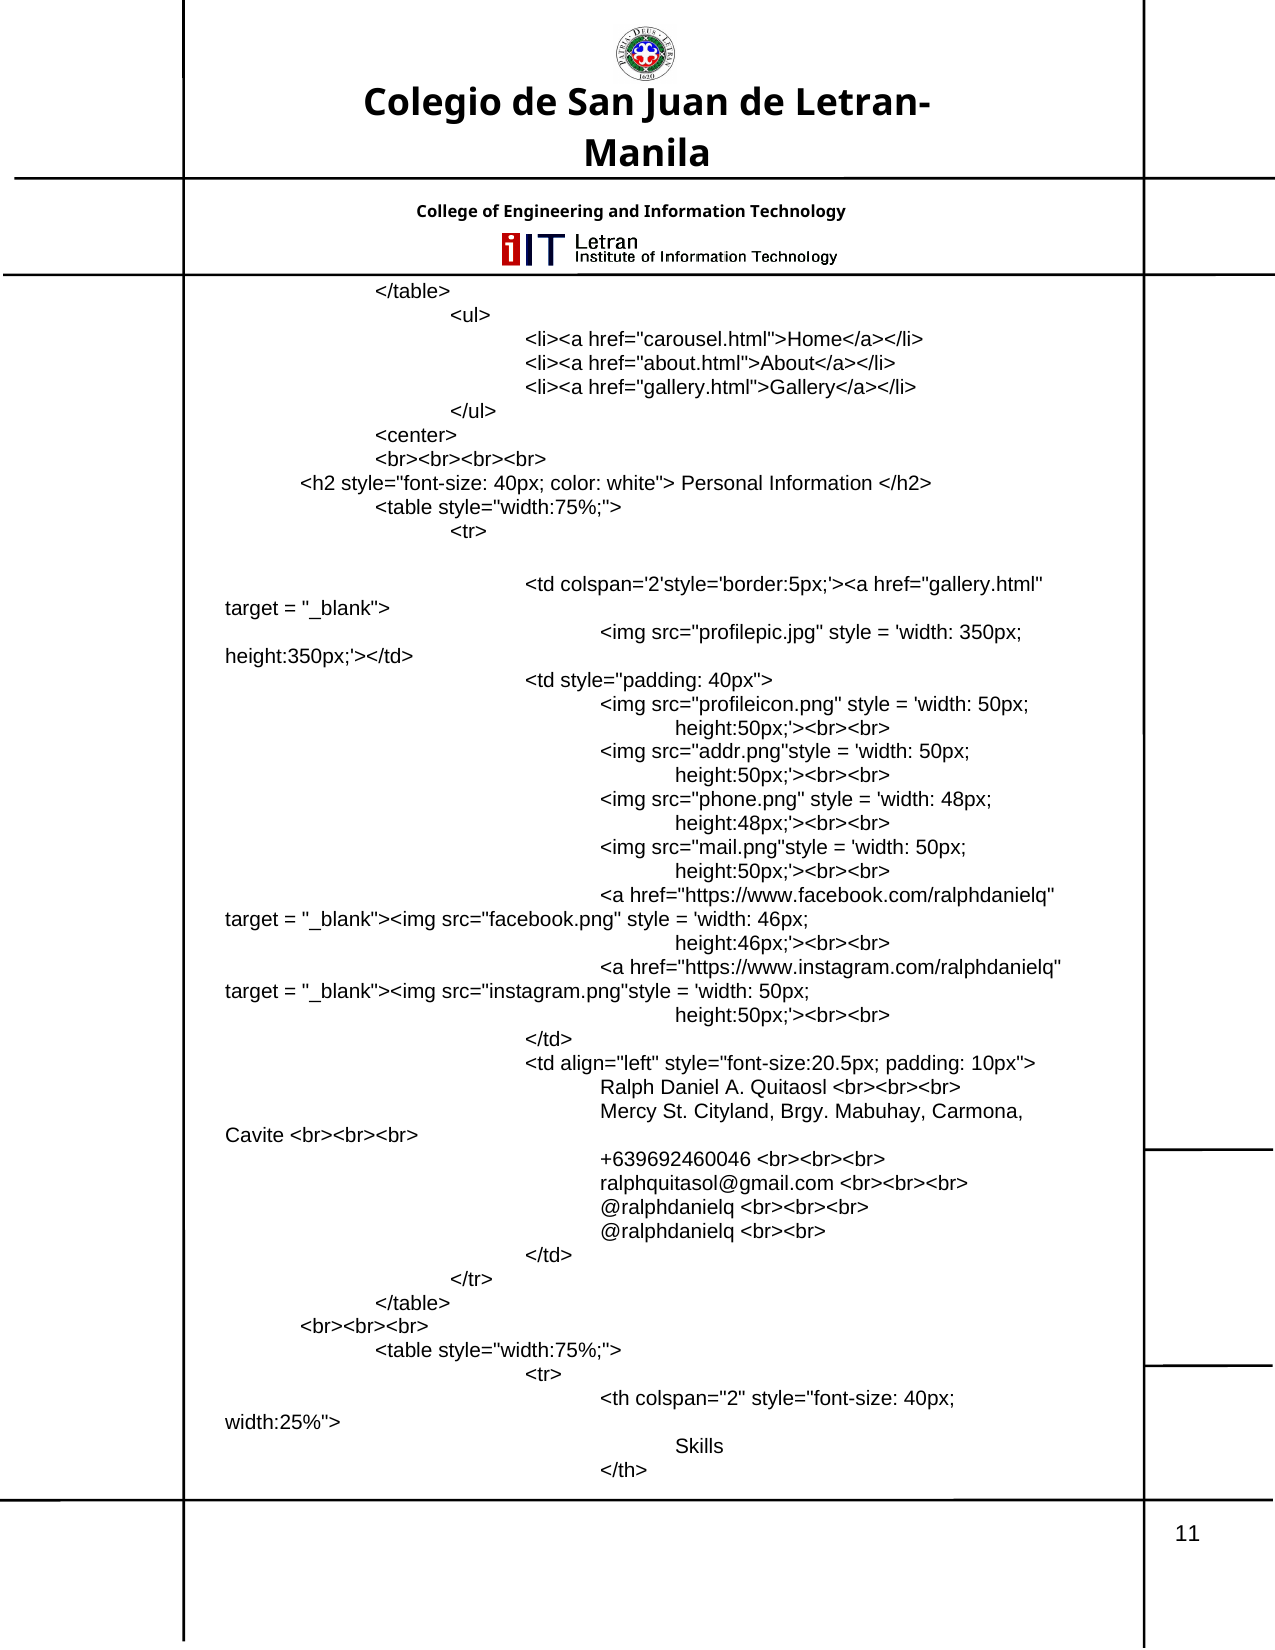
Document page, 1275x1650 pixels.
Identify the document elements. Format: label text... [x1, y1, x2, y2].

text <table style="width:75%;"> [225, 1338, 1069, 1362]
text <li><a href="carousel.html">Home</a></li> [225, 327, 1069, 351]
text </td> [225, 1027, 1069, 1051]
text <ul> [225, 303, 1069, 327]
text <li><a href="gallery.html">Gallery</a></li> [225, 375, 1069, 399]
text <img src="addr.png"style = 'width: 50px; [225, 739, 1069, 763]
text Mercy St. Cityland, Brgy. Mabuhay, Carmona, Cavite <br><br><br> [225, 1099, 1069, 1147]
text height:50px;'><br><br> [225, 859, 1069, 883]
text <td align="left" style="font-size:20.5px; padding: 10px"> [225, 1051, 1069, 1075]
text Skills [225, 1434, 1069, 1458]
text <td style="padding: 40px"> [225, 667, 1069, 691]
text <img src="mail.png"style = 'width: 50px; [225, 835, 1069, 859]
text height:48px;'><br><br> [225, 811, 1069, 835]
text height:50px;'><br><br> [225, 763, 1069, 787]
text <tr> [225, 519, 1069, 543]
text @ralphdanielq <br><br><br> [225, 1194, 1069, 1218]
text <table style="width:75%;"> [225, 495, 1069, 519]
text <img src="phone.png" style = 'width: 48px; [225, 787, 1069, 811]
text <br><br><br><br> [225, 447, 1069, 471]
text <tr> [225, 1362, 1069, 1386]
text <h2 style="font-size: 40px; color: white"> Personal Information </h2> [225, 471, 1069, 495]
text ralphquitasol@gmail.com <br><br><br> [225, 1171, 1069, 1194]
text <li><a href="about.html">About</a></li> [225, 351, 1069, 375]
text <a href="https://www.instagram.com/ralphdanielq" target = "_blank"><img src="instagram.png"style = 'width: 50px; [225, 955, 1069, 1003]
text <img src="profileicon.png" style = 'width: 50px; [225, 691, 1069, 715]
text height:46px;'><br><br> [225, 931, 1069, 955]
text Ralph Daniel A. Quitaosl <br><br><br> [225, 1075, 1069, 1099]
text <td colspan='2'style='border:5px;'><a href="gallery.html" target = "_blank"> [225, 572, 1069, 619]
text height:50px;'><br><br> [225, 1003, 1069, 1027]
text </th> [225, 1458, 1069, 1482]
text </table> [225, 279, 1069, 303]
text @ralphdanielq <br><br> [225, 1218, 1069, 1242]
text <a href="https://www.facebook.com/ralphdanielq" target = "_blank"><img src="facebook.png" style = 'width: 46px; [225, 883, 1069, 931]
text <img src="profilepic.jpg" style = 'width: 350px; height:350px;'></td> [225, 619, 1069, 667]
text </table> [225, 1290, 1069, 1314]
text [225, 1386, 1069, 1434]
text </tr> [225, 1266, 1069, 1290]
text +639692460046 <br><br><br> [225, 1147, 1069, 1171]
picture [613, 24, 678, 84]
text <br><br><br> [225, 1314, 1069, 1338]
text </td> [225, 1242, 1069, 1266]
text </ul> [225, 399, 1069, 423]
text height:50px;'><br><br> [225, 715, 1069, 739]
text <center> [225, 423, 1069, 447]
